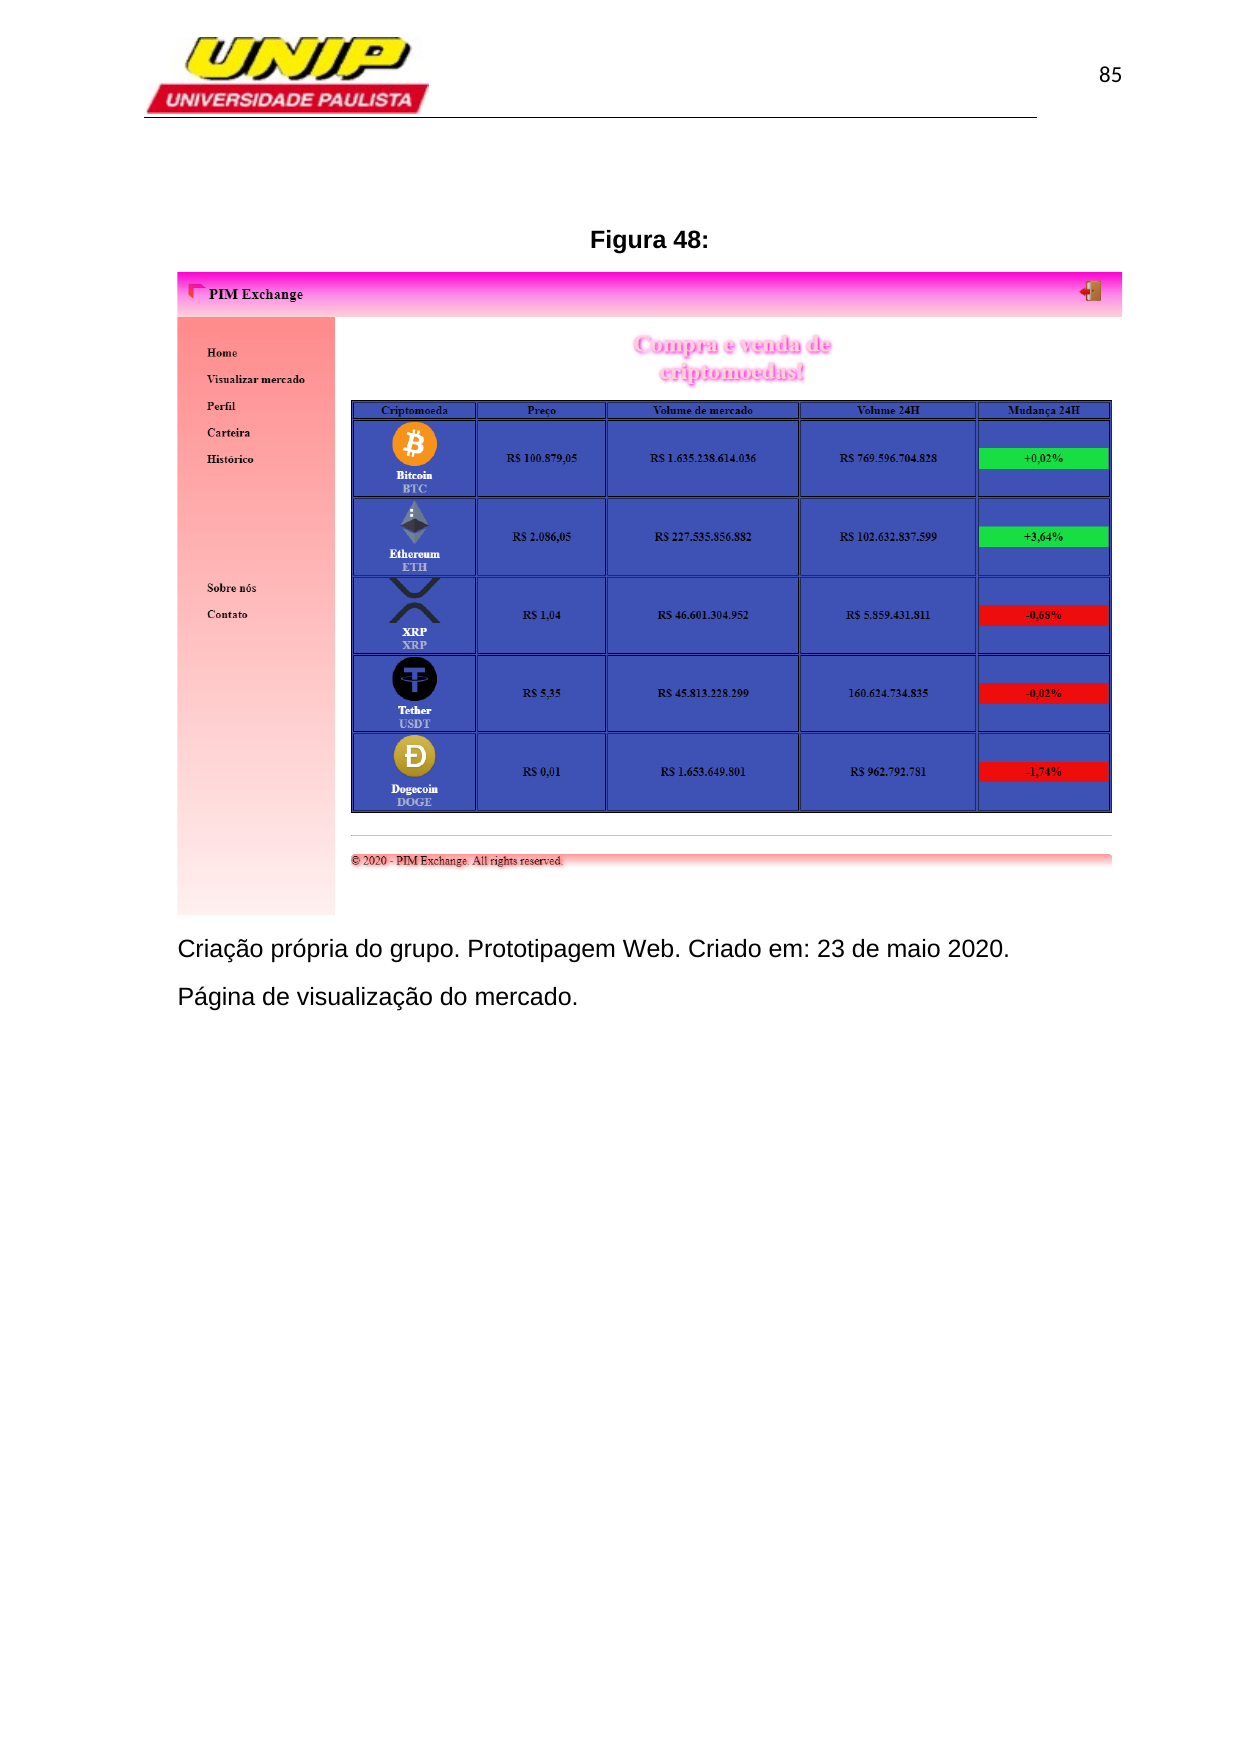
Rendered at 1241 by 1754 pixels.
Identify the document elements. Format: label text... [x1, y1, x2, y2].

picture [177, 272, 1123, 915]
picture [146, 37, 429, 114]
text Figura 48: [177, 225, 1122, 254]
text Página de visualização do mercado. [177, 981, 1122, 1010]
text Criação própria do grupo. Prototipagem Web. Criado em: 23 de maio 2020. [177, 934, 1122, 962]
